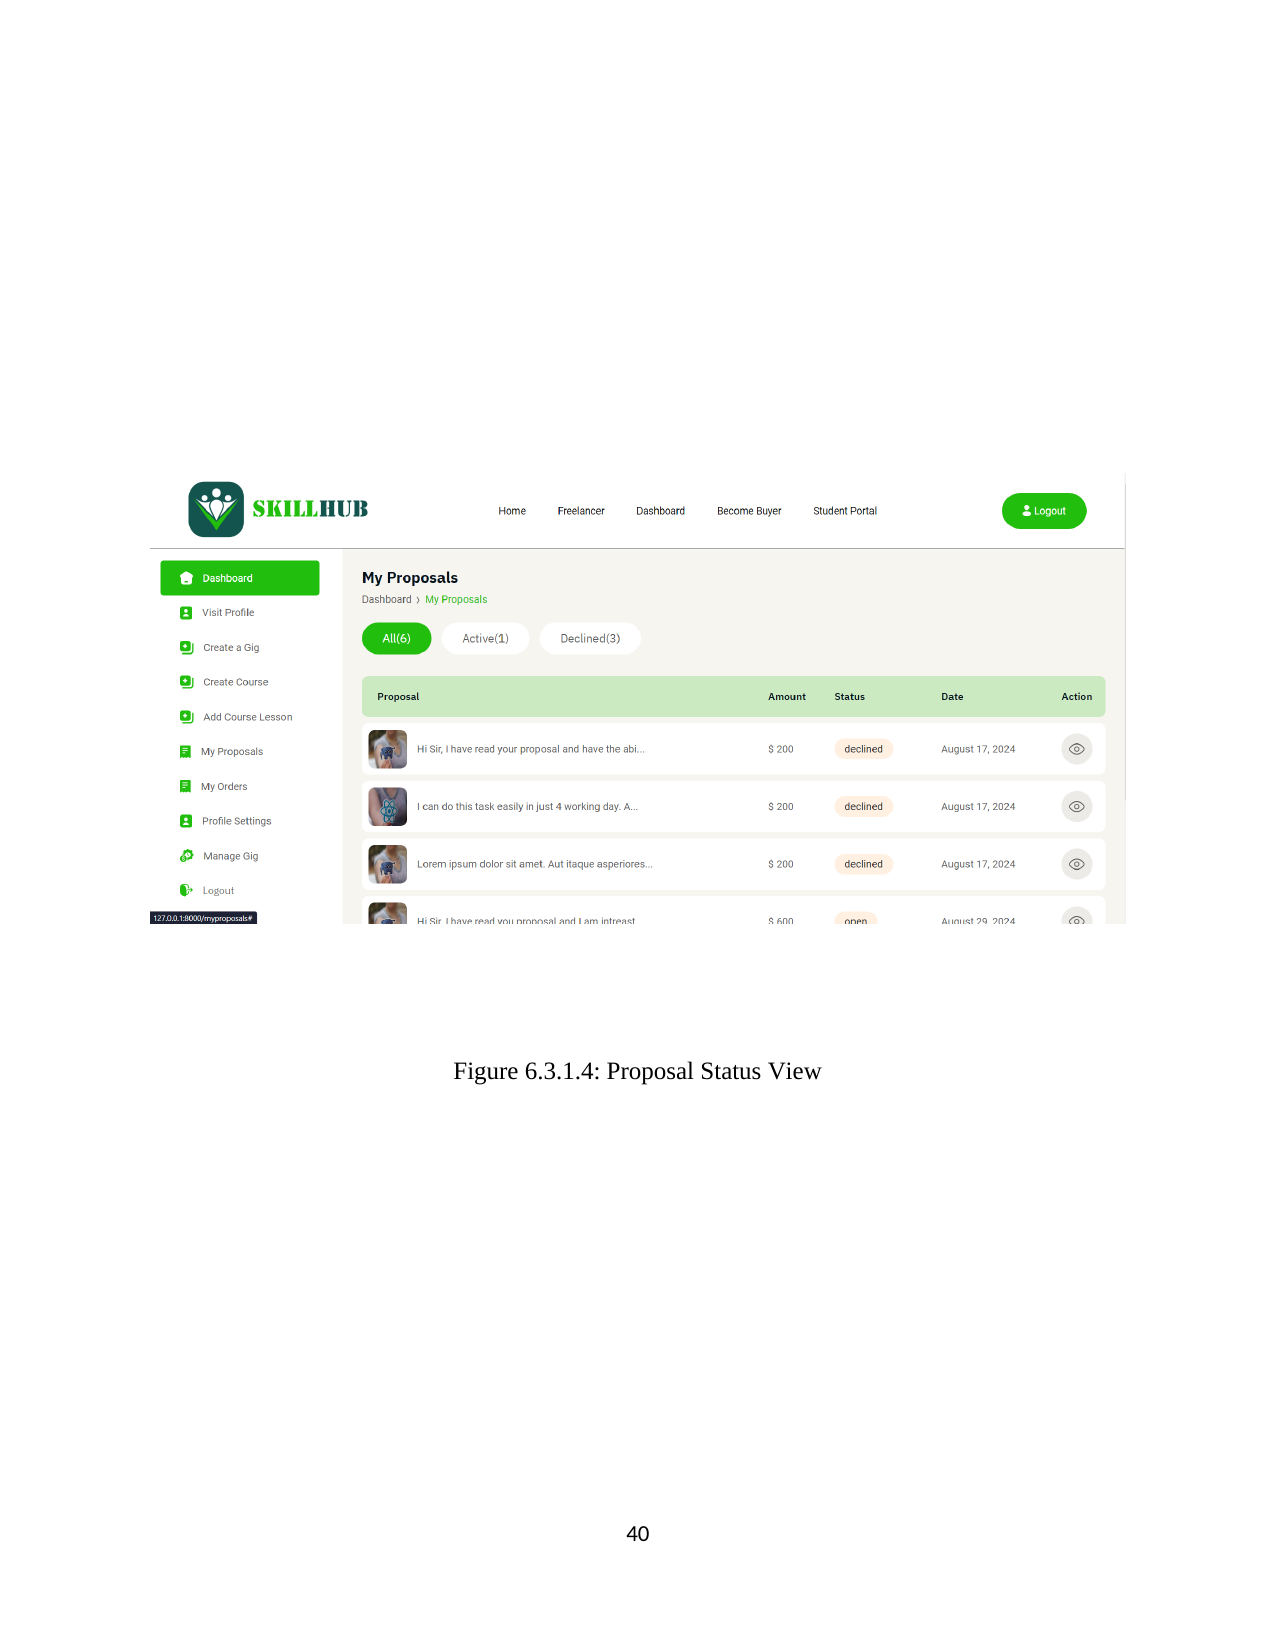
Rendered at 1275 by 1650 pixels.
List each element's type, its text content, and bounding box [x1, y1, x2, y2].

picture [150, 473, 1126, 924]
text Figure 6.3.1.4: Proposal Status View [150, 1056, 1125, 1085]
